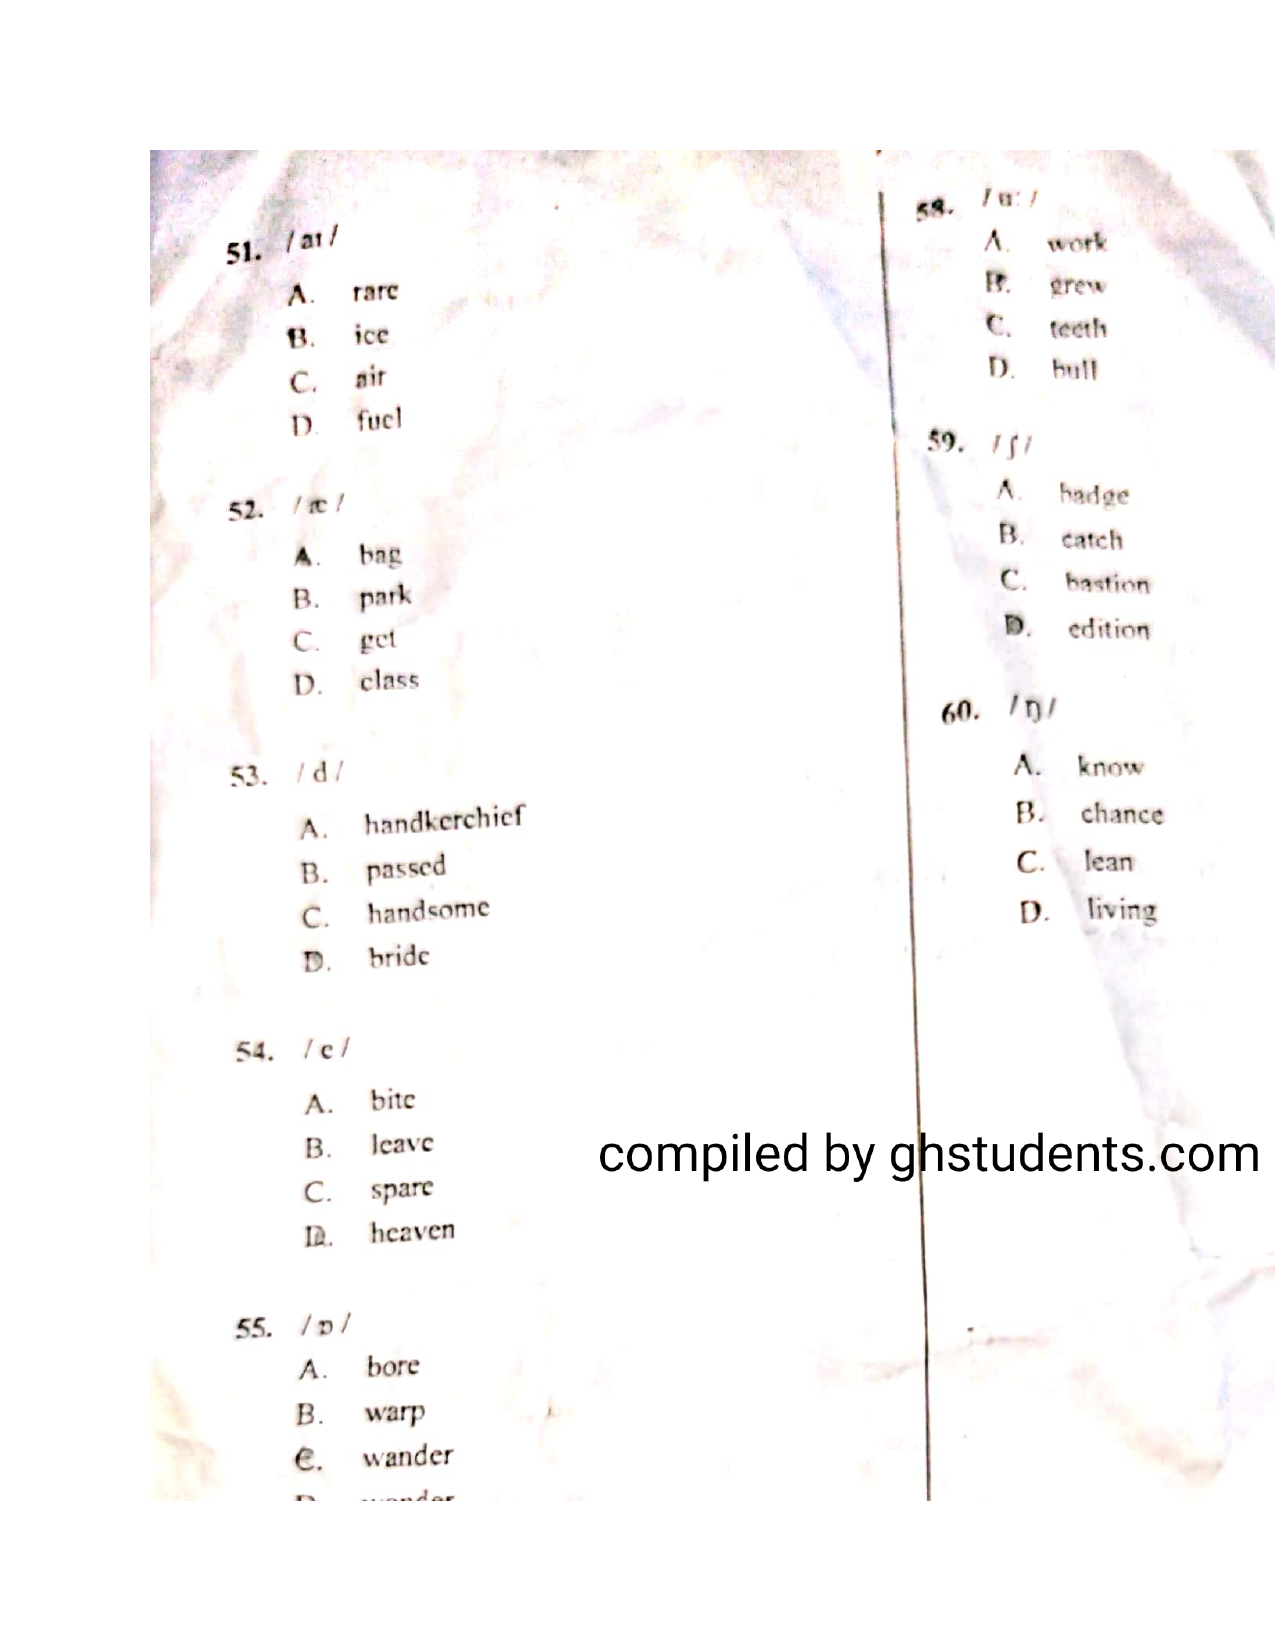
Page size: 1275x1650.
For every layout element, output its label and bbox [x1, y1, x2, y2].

picture [150, 150, 1275, 1501]
